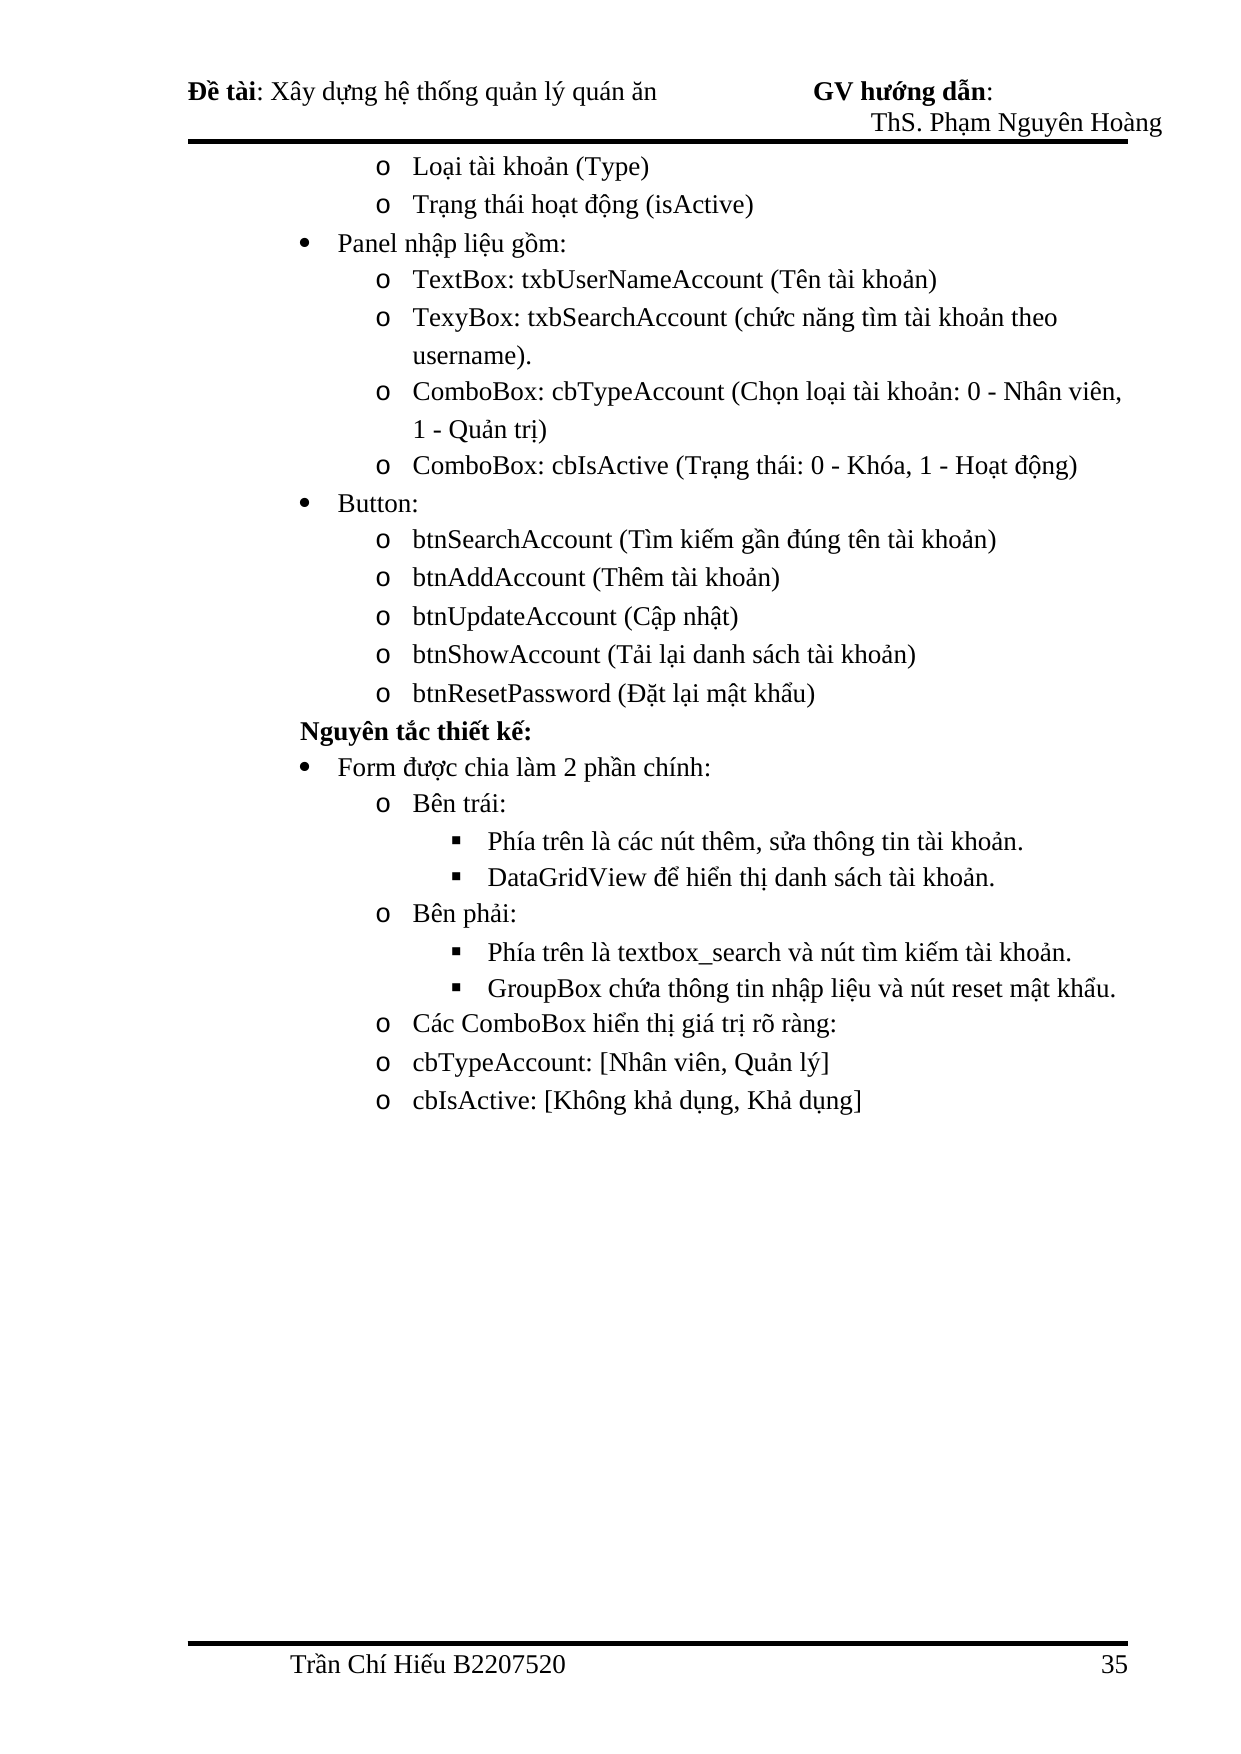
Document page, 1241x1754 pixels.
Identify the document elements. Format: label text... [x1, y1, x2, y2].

list Button: [300, 487, 1128, 518]
list ComboBox: cbTypeAccount (Chọn loại tài khoản: 0 - Nhân viên, 1 - Quản trị) [375, 375, 1128, 444]
list Bên phải: [375, 897, 1128, 931]
list Các ComboBox hiển thị giá trị rõ ràng: [375, 1008, 1128, 1041]
list Form được chia làm 2 phần chính: [300, 751, 1128, 782]
list GroupBox chứa thông tin nhập liệu và nút reset mật khẩu. [450, 972, 1128, 1003]
list Bên trái: [375, 787, 1128, 820]
list btnAddAccount (Thêm tài khoản) [375, 562, 1128, 595]
list btnShowAccount (Tải lại danh sách tài khoản) [375, 638, 1128, 672]
list Loại tài khoản (Type) [375, 150, 1128, 183]
list TextBox: txbUserNameAccount (Tên tài khoản) [375, 263, 1128, 296]
list btnSearchAccount (Tìm kiếm gần đúng tên tài khoản) [375, 523, 1128, 557]
list Phía trên là các nút thêm, sửa thông tin tài khoản. [450, 825, 1128, 857]
list TexyBox: txbSearchAccount (chức năng tìm tài khoản theo username). [375, 301, 1128, 370]
list Panel nhập liệu gồm: [300, 227, 1128, 258]
list cbTypeAccount: [Nhân viên, Quản lý] [375, 1046, 1128, 1079]
list DataGridView để hiển thị danh sách tài khoản. [450, 861, 1128, 893]
text Nguyên tắc thiết kế: [262, 715, 1128, 746]
list Trạng thái hoạt động (isActive) [375, 188, 1128, 222]
list btnUpdateAccount (Cập nhật) [375, 600, 1128, 633]
list btnResetPassword (Đặt lại mật khẩu) [375, 677, 1128, 710]
list Phía trên là textbox_search và nút tìm kiếm tài khoản. [450, 936, 1128, 967]
list ComboBox: cbIsActive (Trạng thái: 0 - Khóa, 1 - Hoạt động) [375, 449, 1128, 482]
list cbIsActive: [Không khả dụng, Khả dụng] [375, 1084, 1128, 1118]
